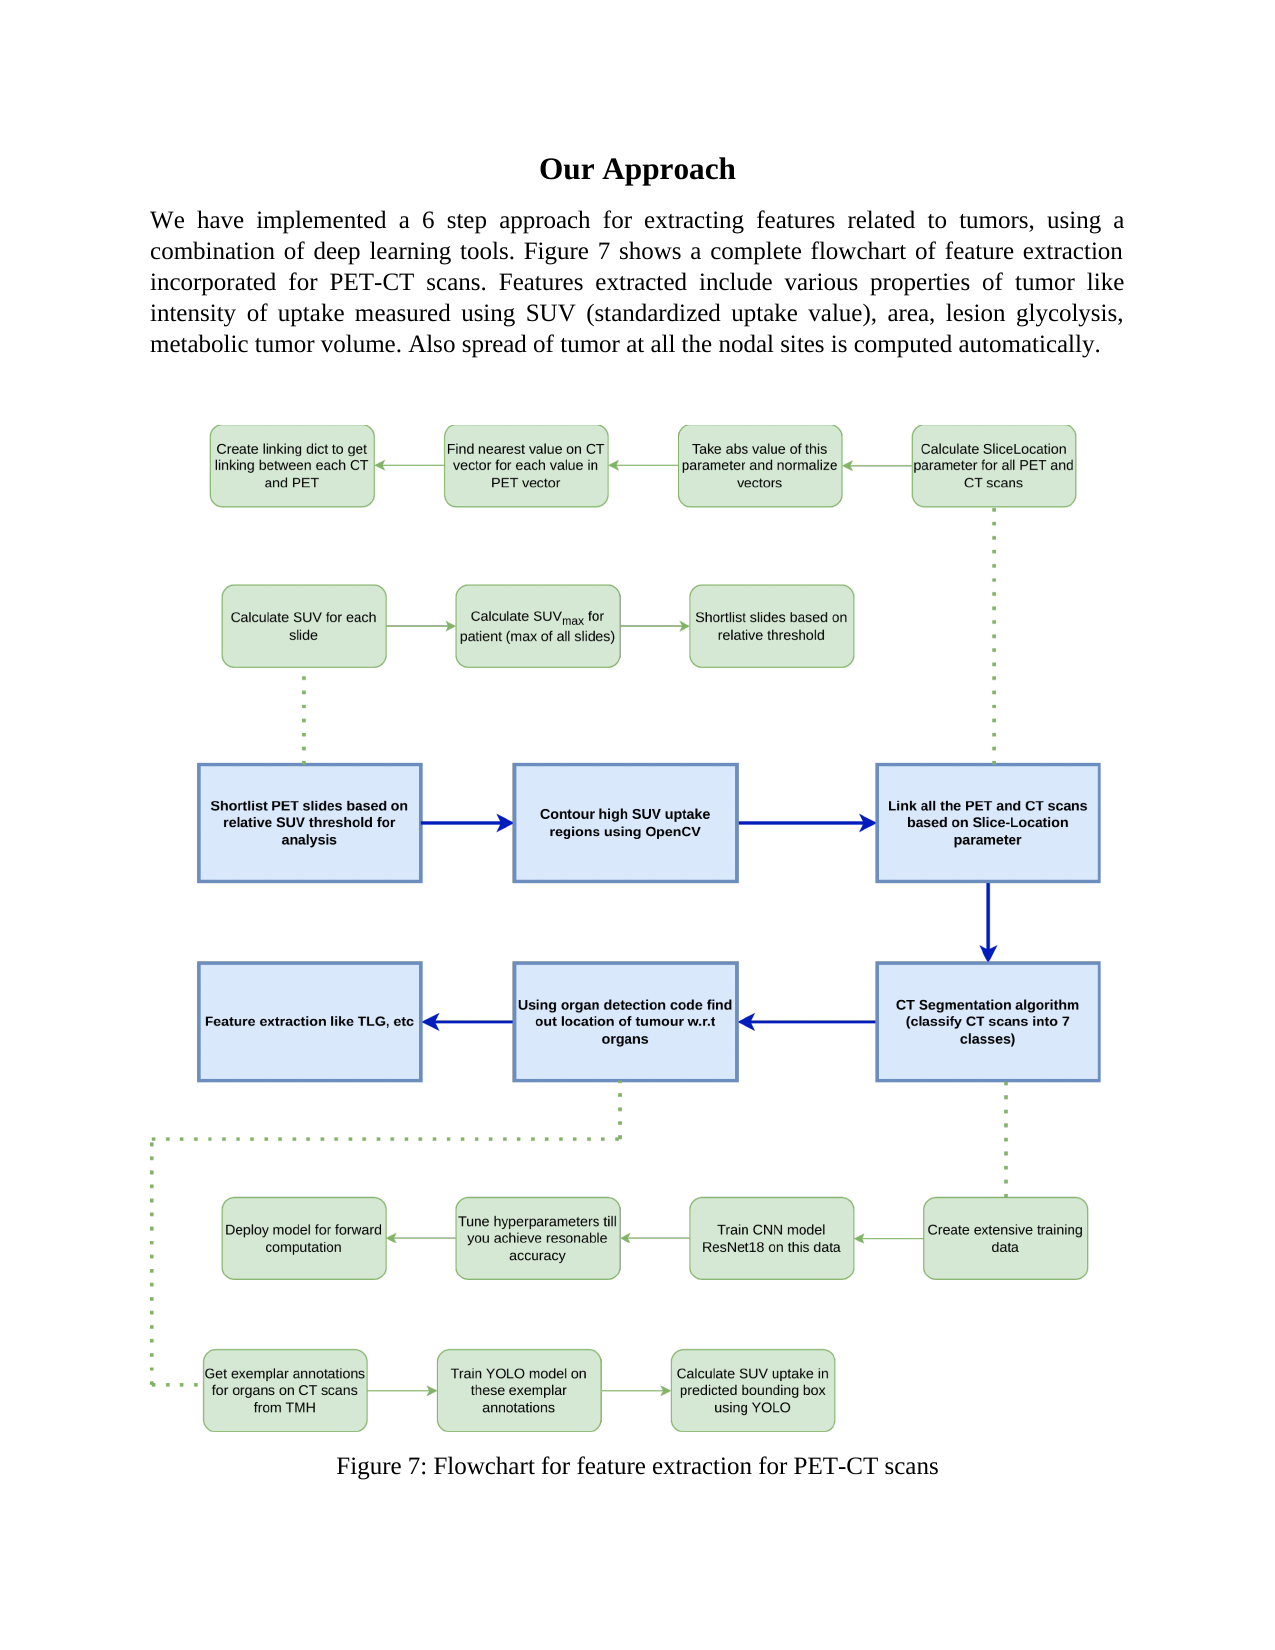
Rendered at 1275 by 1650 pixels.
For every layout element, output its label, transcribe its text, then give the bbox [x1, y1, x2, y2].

picture [150, 425, 1101, 1432]
text We have implemented a 6 step approach for extracting features related to tumors, using a combination of deep learning tools. Figure 7 shows a complete flowchart of feature extraction incorporated for PET-CT scans. Features extracted include various properties of tumor like intensity of uptake measured using SUV (standardized uptake value), area, lesion glycolysis, metabolic tumor volume. Also spread of tumor at all the nodal sites is computed automatically. [150, 205, 1125, 358]
text Our Approach [150, 150, 1125, 186]
text Figure 7: Flowchart for feature extraction for PET-CT scans [150, 1451, 1125, 1480]
